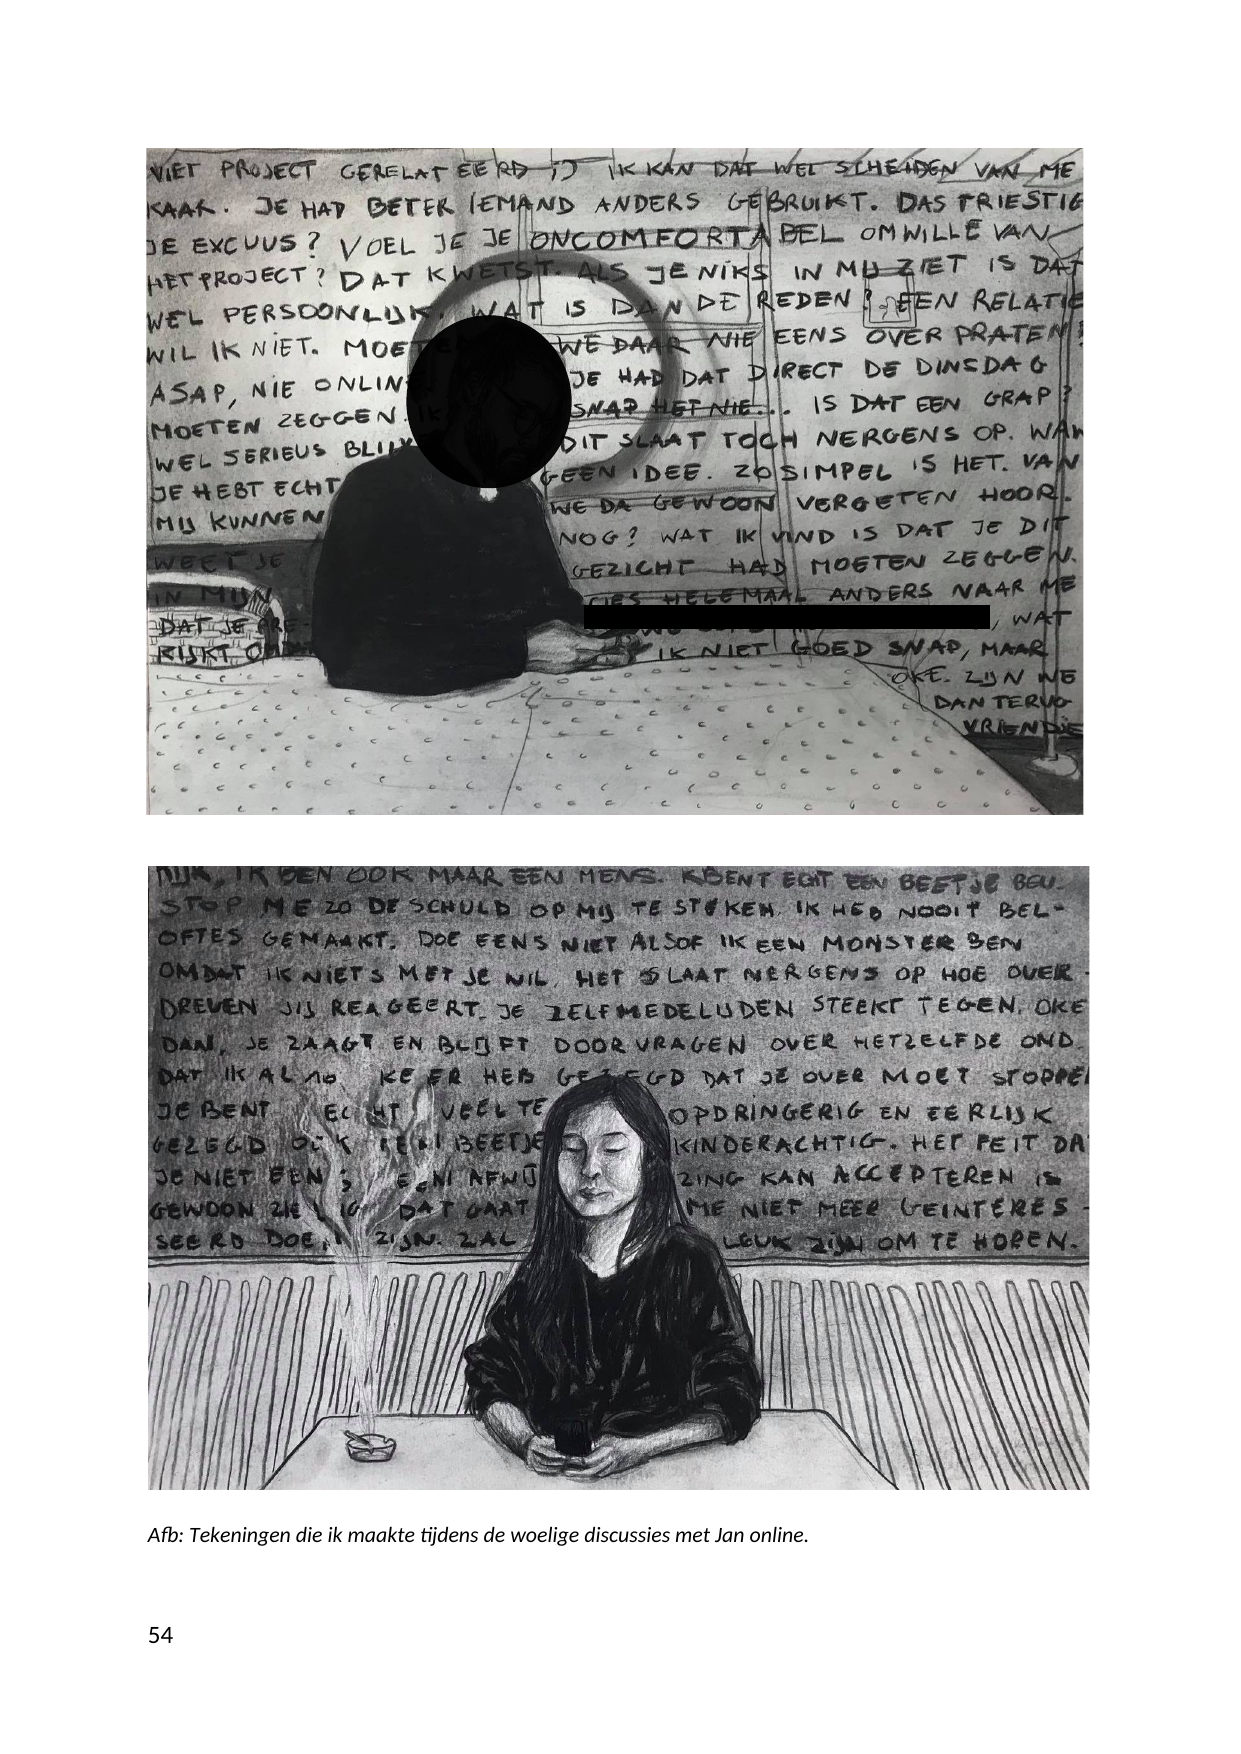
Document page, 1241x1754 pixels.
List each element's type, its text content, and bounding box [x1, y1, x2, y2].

picture [148, 866, 1089, 1490]
picture [146, 148, 1083, 814]
